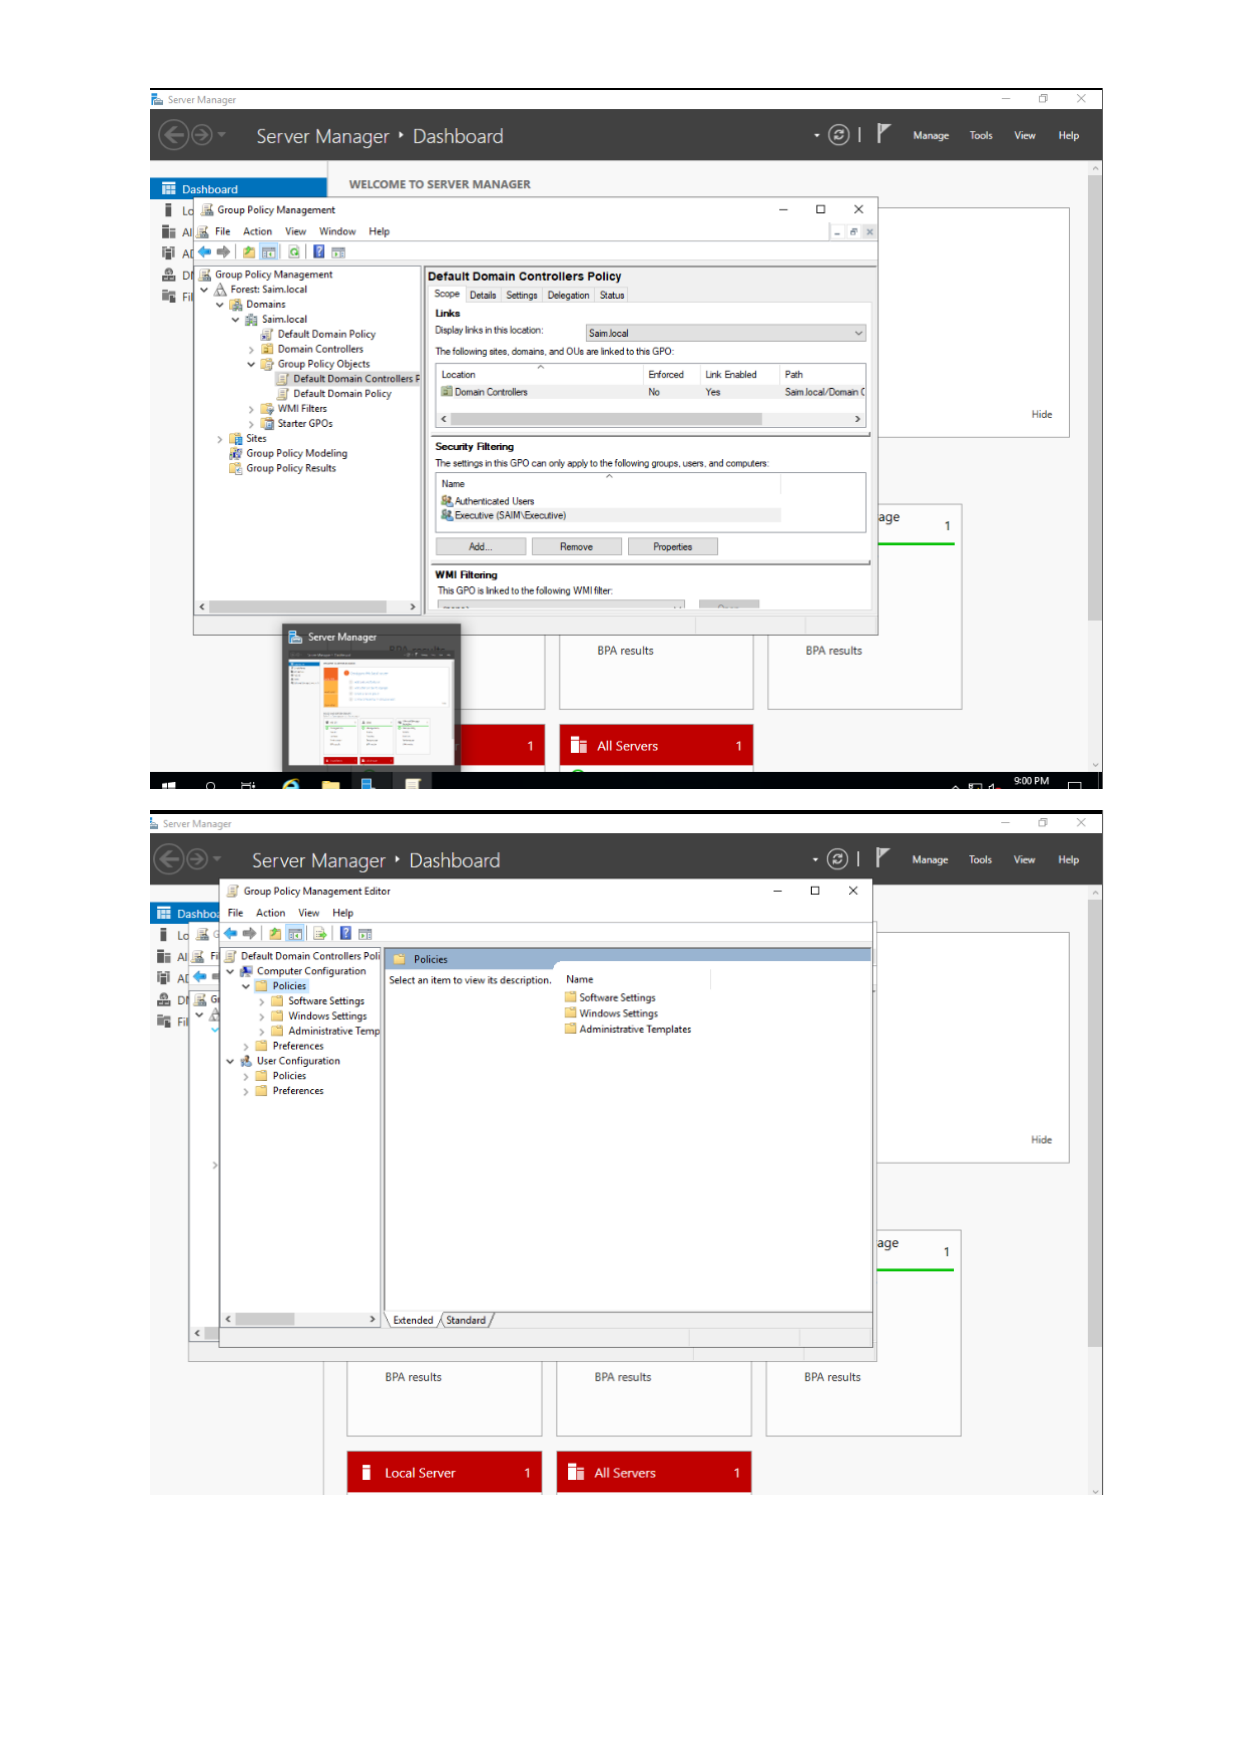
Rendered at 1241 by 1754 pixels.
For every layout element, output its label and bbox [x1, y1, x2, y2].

picture [150, 88, 1103, 789]
picture [150, 810, 1104, 1495]
